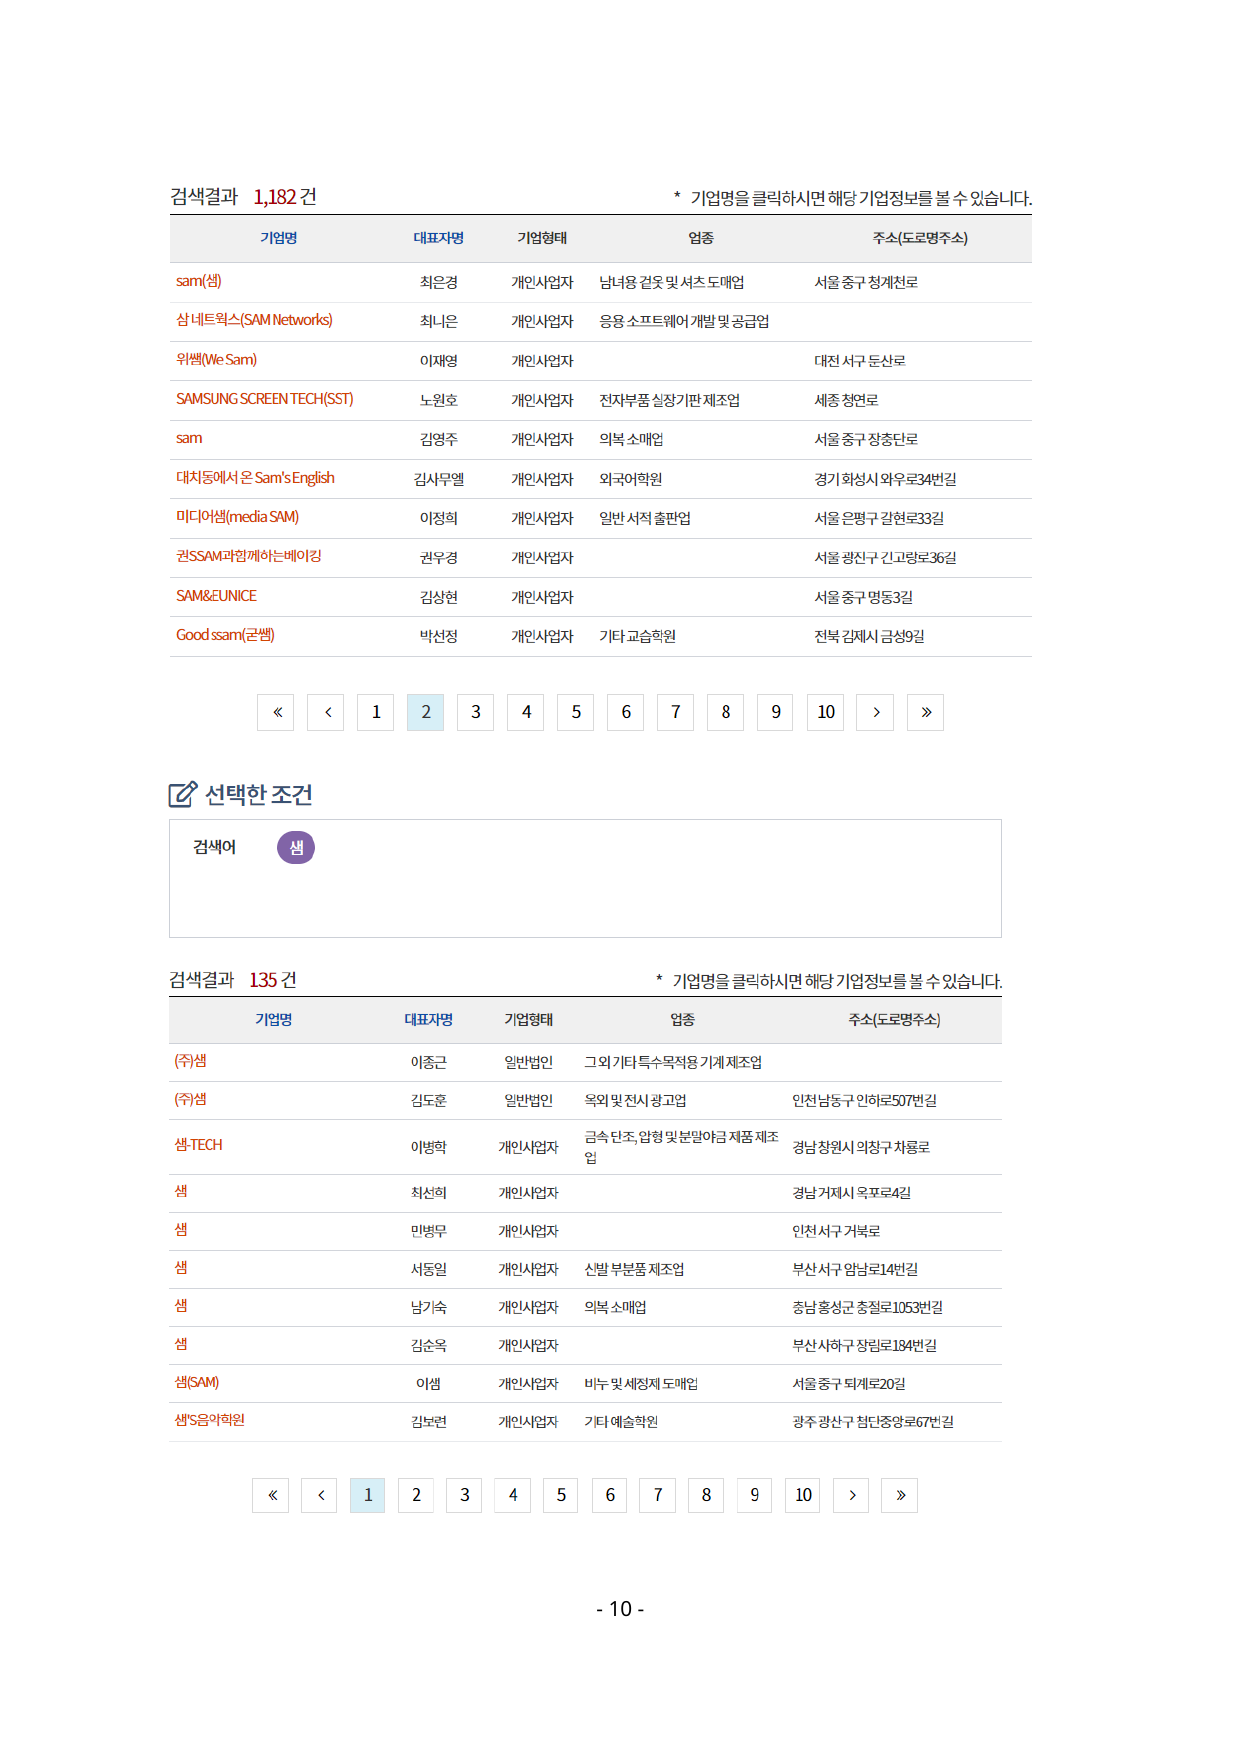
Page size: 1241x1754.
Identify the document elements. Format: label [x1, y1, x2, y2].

picture [150, 768, 1021, 1544]
picture [150, 177, 1045, 740]
